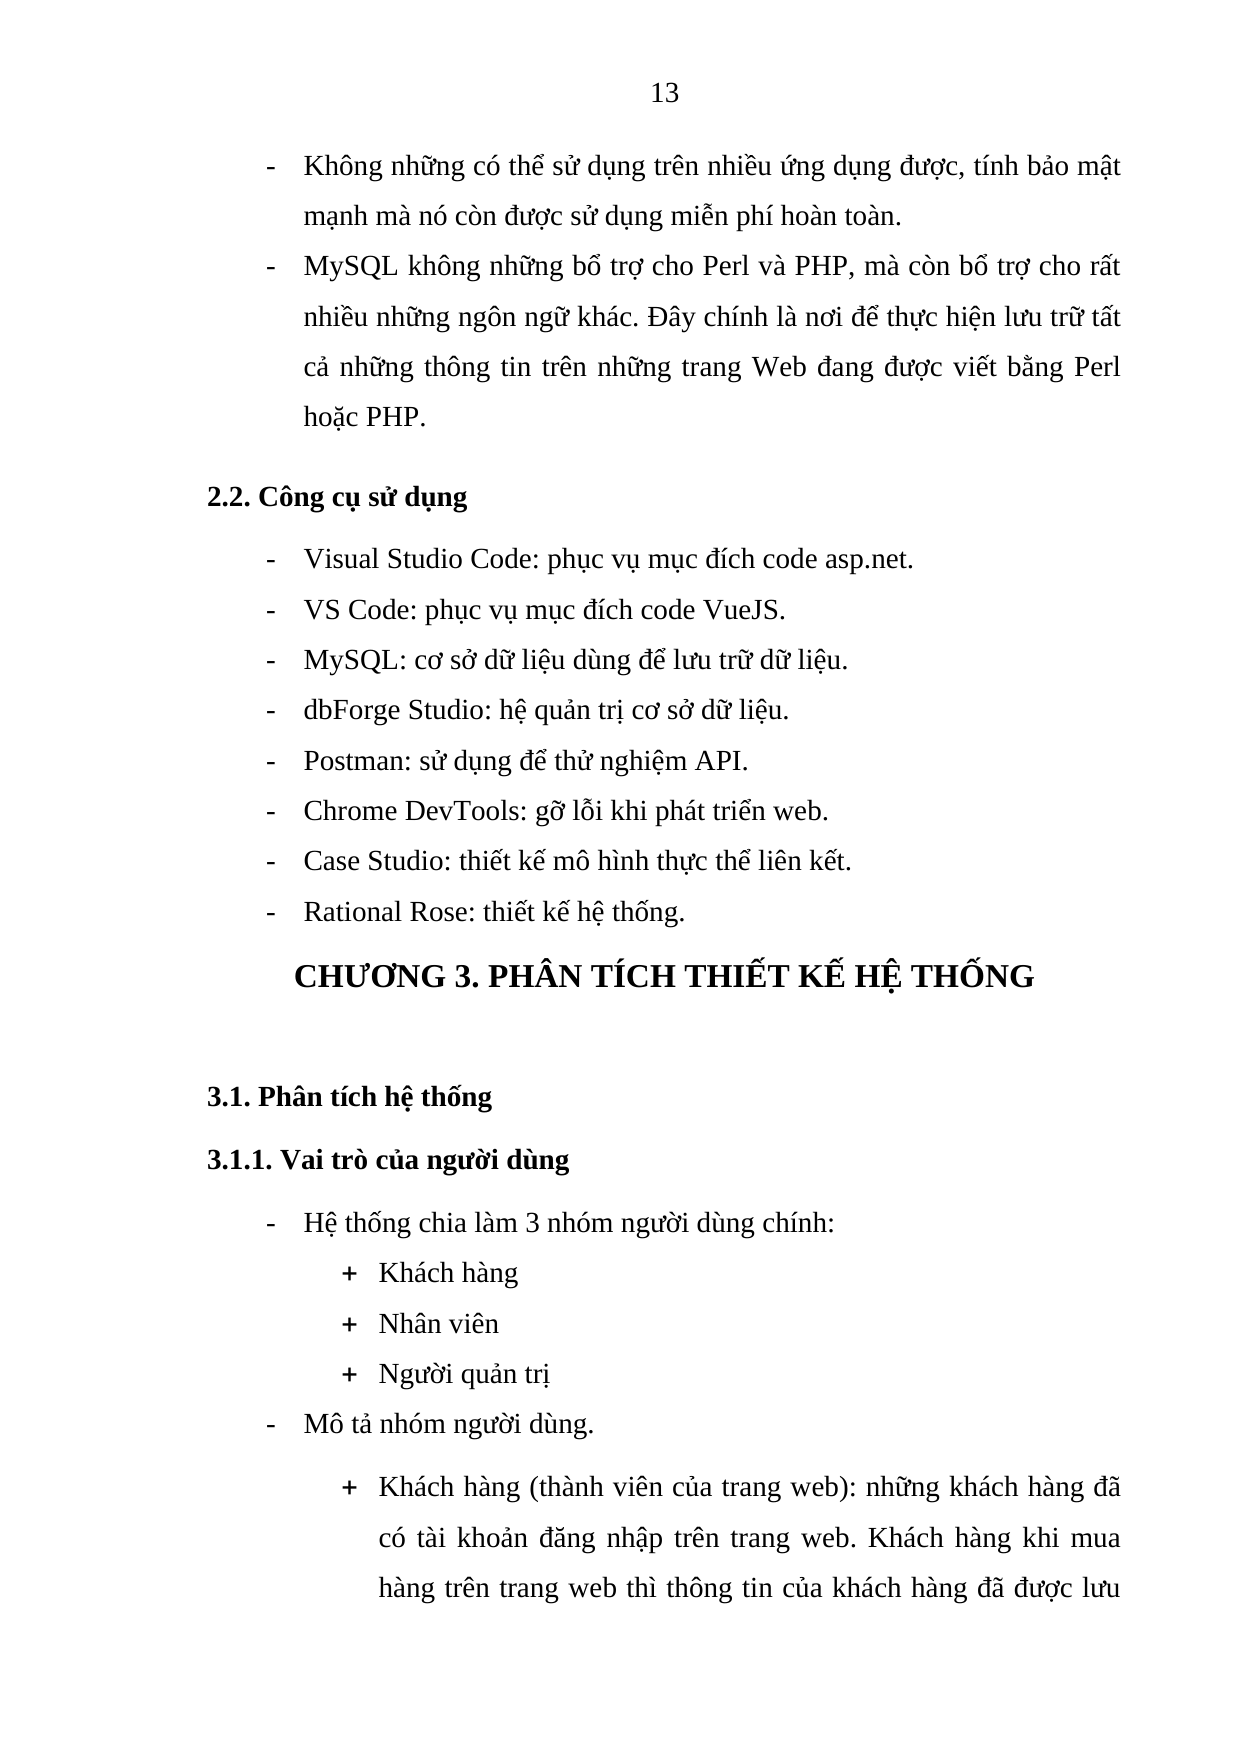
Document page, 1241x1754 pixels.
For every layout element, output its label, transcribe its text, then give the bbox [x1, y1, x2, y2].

subtitle Vai trò của người dùng [207, 1142, 1122, 1176]
list MySQL không những bổ trợ cho Perl và PHP, mà còn bổ trợ cho rất nhiều những ngôn ngữ khác. Đây chính là nơi để thực hiện lưu trữ tất cả những thông tin trên những trang Web đang được viết bằng Perl hoặc PHP. [266, 248, 1122, 433]
list Không những có thể sử dụng trên nhiều ứng dụng được, tính bảo mật mạnh mà nó còn được sử dụng miễn phí hoàn toàn. [266, 148, 1122, 232]
list Case Studio: thiết kế mô hình thực thể liên kết. [266, 843, 1122, 877]
list Nhân viên [341, 1306, 1122, 1339]
list Visual Studio Code: phục vụ mục đích code asp.net. [266, 542, 1122, 575]
list VS Code: phục vụ mục đích code VueJS. [266, 592, 1122, 625]
list Postman: sử dụng để thử nghiệm API. [266, 743, 1122, 776]
list Hệ thống chia làm 3 nhóm người dùng chính: [266, 1205, 1122, 1238]
list Mô tả nhóm người dùng. [266, 1407, 1122, 1440]
subtitle Phân tích hệ thống [207, 1079, 1122, 1113]
list Khách hàng [341, 1255, 1122, 1289]
subtitle Công cụ sử dụng [207, 479, 1122, 512]
list dbForge Studio: hệ quản trị cơ sở dữ liệu. [266, 692, 1122, 726]
list Chrome DevTools: gỡ lỗi khi phát triển web. [266, 793, 1122, 827]
list Người quản trị [341, 1356, 1122, 1390]
list MySQL: cơ sở dữ liệu dùng để lưu trữ dữ liệu. [266, 642, 1122, 676]
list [341, 1469, 1122, 1604]
subtitle PHÂN TÍCH THIẾT KẾ HỆ THỐNG [207, 957, 1122, 995]
list Rational Rose: thiết kế hệ thống. [266, 894, 1122, 927]
